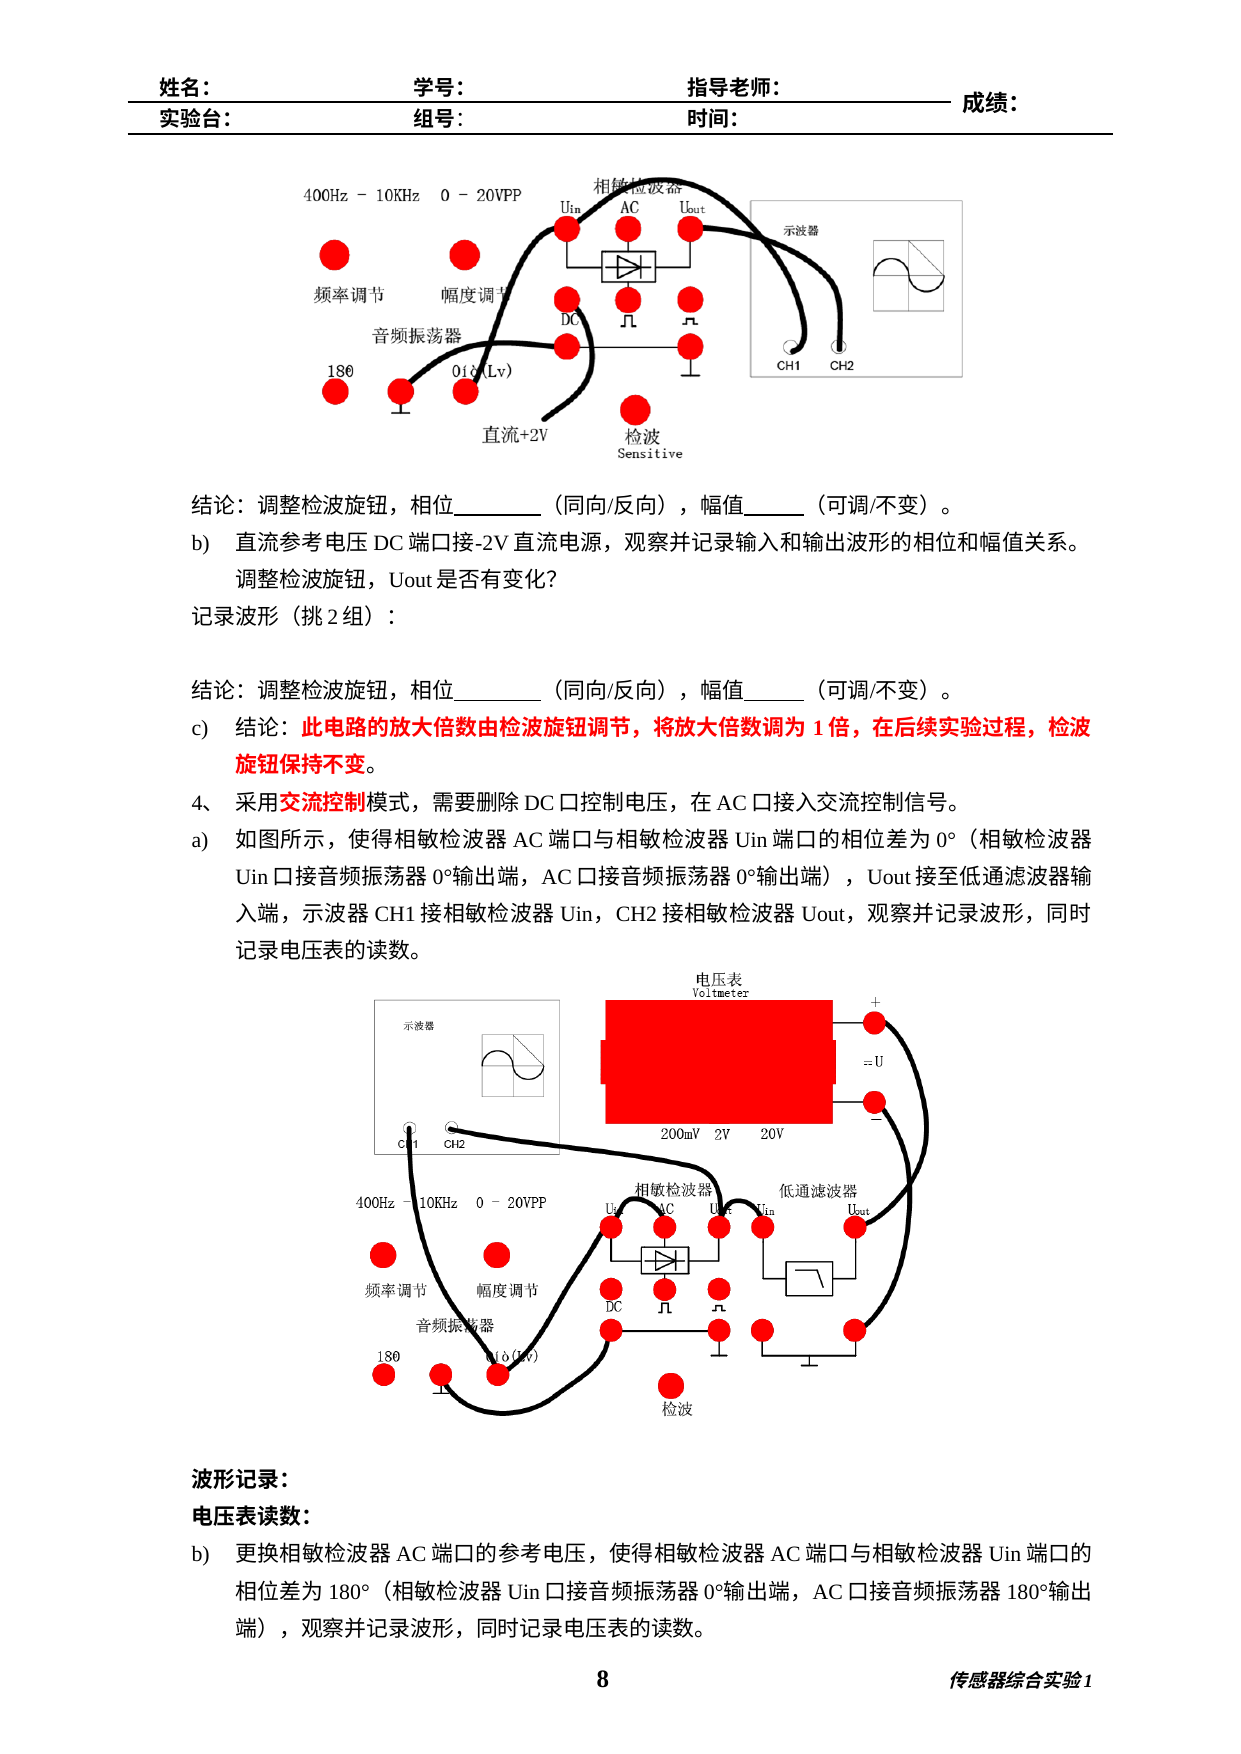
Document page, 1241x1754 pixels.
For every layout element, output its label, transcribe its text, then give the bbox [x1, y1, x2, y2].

picture [335, 970, 949, 1426]
text 结论：调整检波旋钮，相位 （同向/反向），幅值 （可调/不变）。 [148, 672, 1092, 705]
list 直流参考电压DC端口接-2V直流电源，观察并记录输入和输出波形的相位和幅值关系。调整检波旋钮，Uout是否有变化？ [191, 524, 1092, 594]
list 结论：此电路的放大倍数由检波旋钮调节，将放大倍数调为1倍，在后续实验过程，检波旋钮保持不变。 [191, 709, 1092, 779]
text 波形记录： [148, 1462, 1092, 1494]
text 记录波形（挑2组）： [148, 599, 1092, 631]
picture [294, 158, 990, 464]
text 电压表读数： [148, 1499, 1092, 1531]
list 更换相敏检波器AC端口的参考电压，使得相敏检波器AC端口与相敏检波器Uin端口的相位差为180°（相敏检波器Uin口接音频振荡器0°输出端，AC口接音频振荡器180°输出端），观察并记录波形，同时记录电压表的读数。 [191, 1536, 1092, 1643]
list 采用交流控制模式，需要删除DC口控制电压，在AC口接入交流控制信号。 [191, 784, 1092, 817]
list 如图所示，使得相敏检波器AC端口与相敏检波器Uin端口的相位差为0°（相敏检波器Uin口接音频振荡器0°输出端，AC口接音频振荡器0°输出端），Uout接至低通滤波器输入端，示波器CH1接相敏检波器Uin，CH2接相敏检波器Uout，观察并记录波形，同时记录电压表的读数。 [191, 821, 1092, 966]
text 结论：调整检波旋钮，相位 （同向/反向），幅值 （可调/不变）。 [148, 487, 1092, 520]
